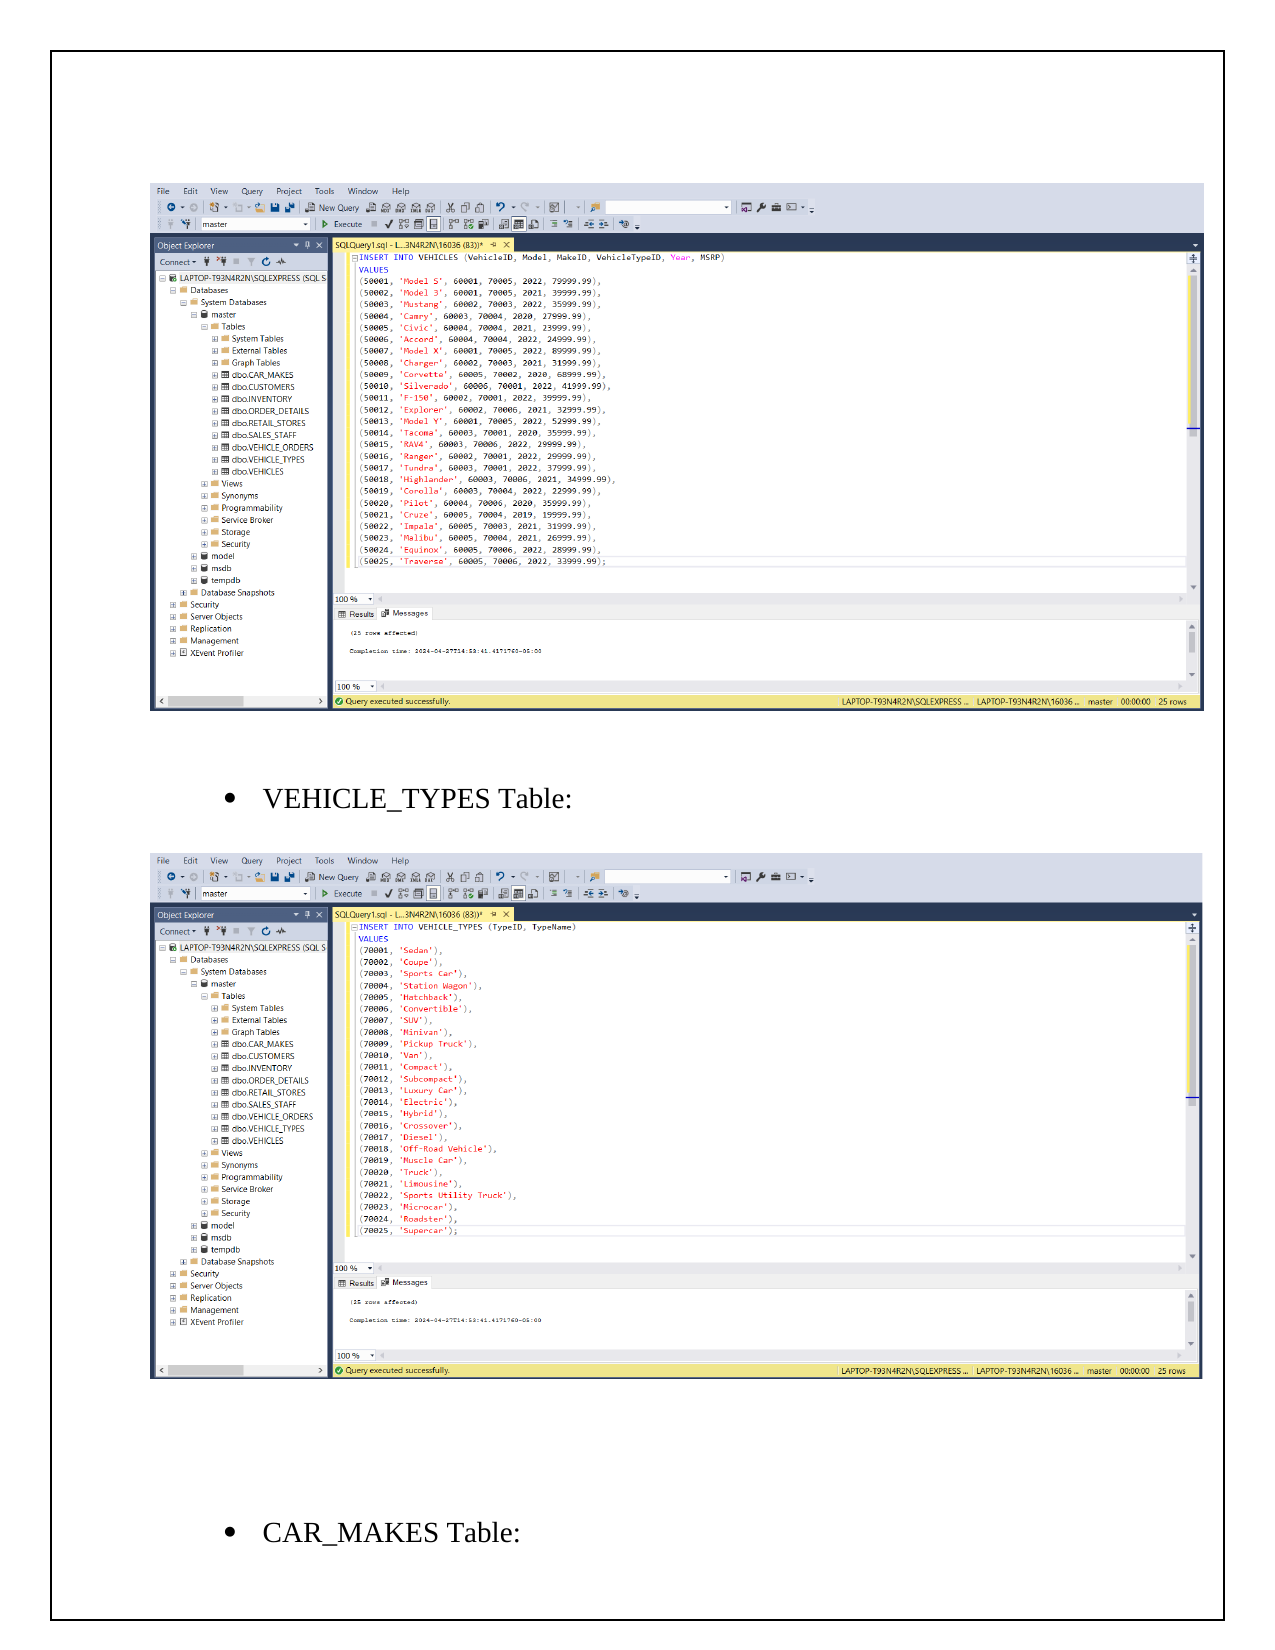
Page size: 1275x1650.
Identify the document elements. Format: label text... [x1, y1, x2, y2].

picture [150, 183, 1204, 711]
list CAR_MAKES Table: [225, 1515, 1126, 1549]
list VEHICLE_TYPES Table: [225, 781, 1126, 815]
picture [150, 853, 1203, 1379]
